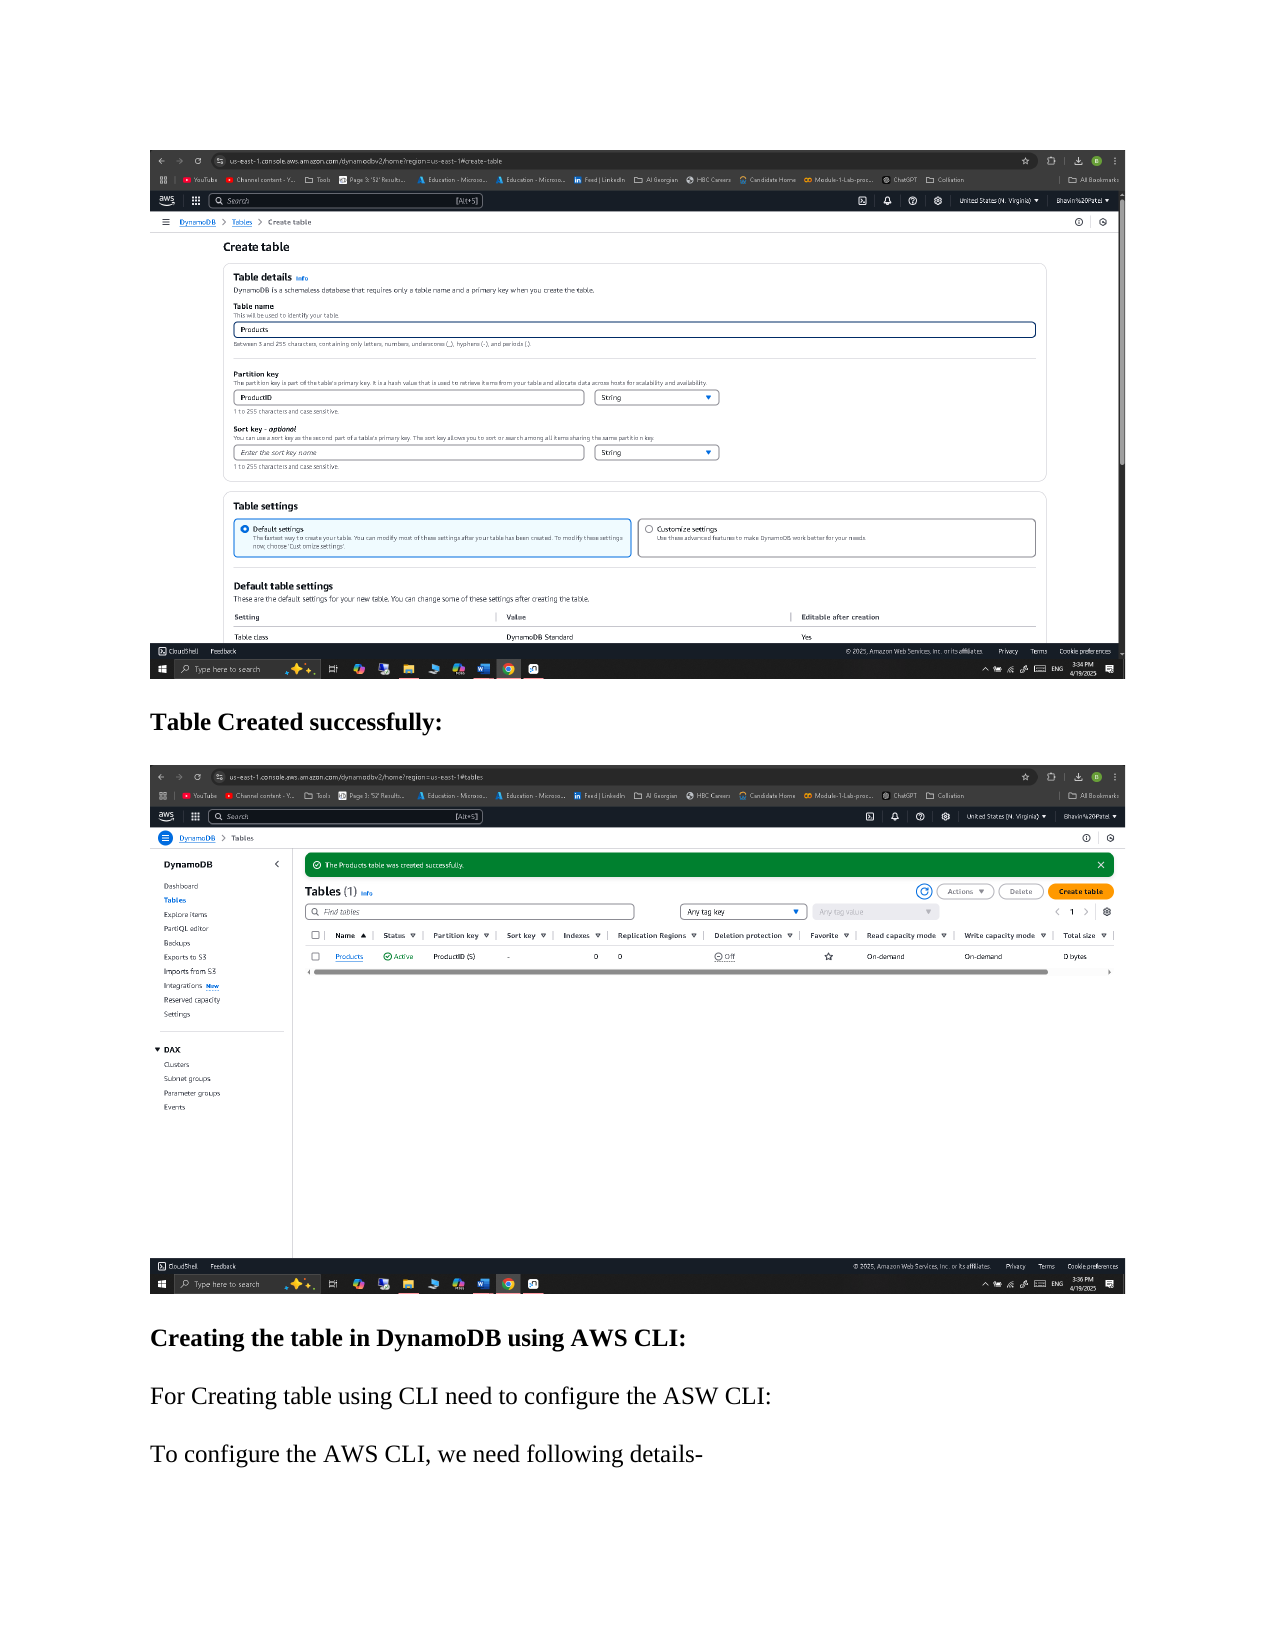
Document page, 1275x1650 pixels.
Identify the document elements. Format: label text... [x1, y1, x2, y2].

picture [150, 765, 1125, 1294]
text For Creating table using CLI need to configure the ASW CLI: [150, 1381, 1125, 1409]
text To configure the AWS CLI, we need following details- [150, 1439, 1125, 1467]
picture [150, 150, 1125, 679]
text Creating the table in DynamoDB using AWS CLI: [150, 1323, 1125, 1352]
text Table Created successfully: [150, 707, 1125, 736]
